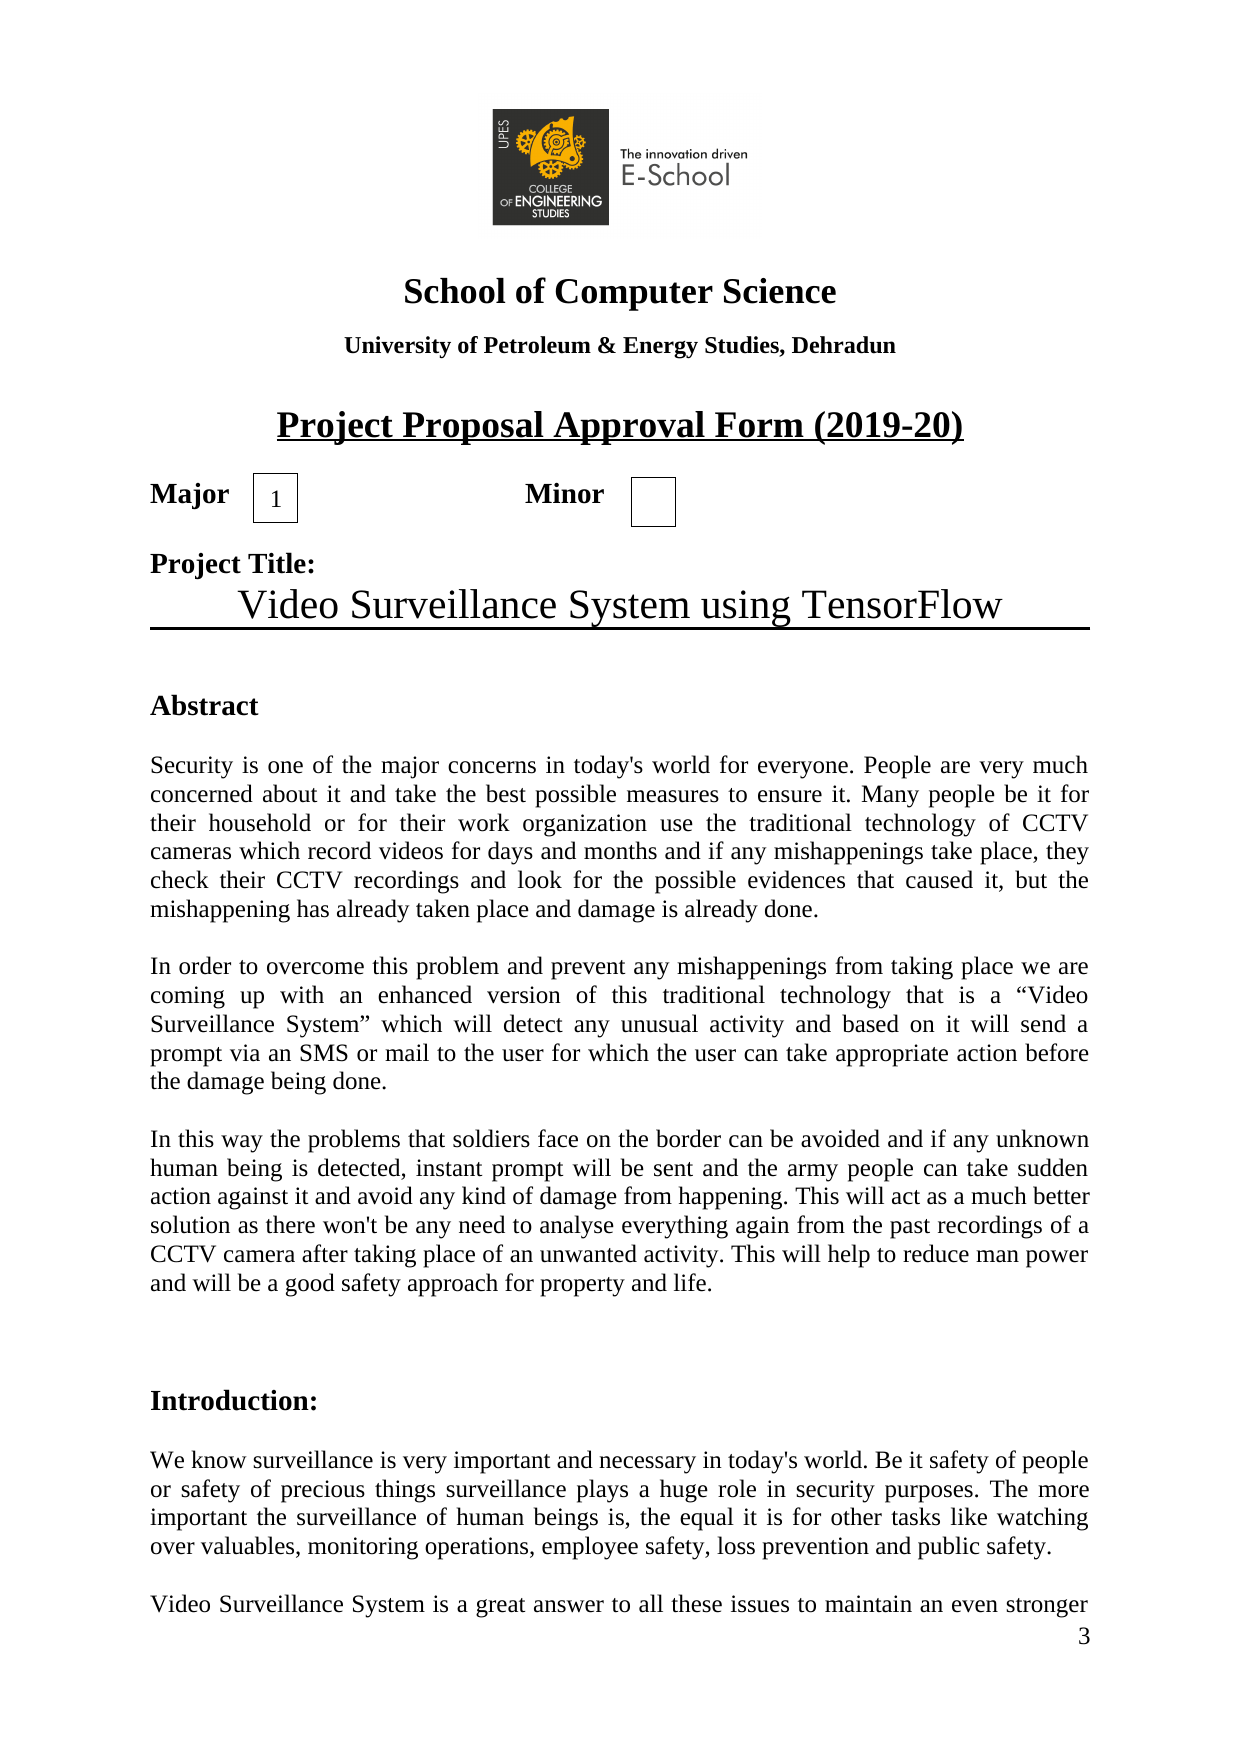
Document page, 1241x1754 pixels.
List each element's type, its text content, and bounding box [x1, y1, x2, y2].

text University of Petroleum & Energy Studies, Dehradun [150, 311, 1090, 359]
text Major Minor [150, 476, 253, 510]
text Project Proposal Approval Form (2019-20) [150, 402, 1090, 445]
text We know surveillance is very important and necessary in today's world. Be it safety of people or safety of precious things surveillance plays a huge role in security purposes. The more important the surveillance of human beings is, the equal it is for other tasks like watching over valuables, monitoring operations, employee safety, loss prevention and public safety. [150, 1445, 1090, 1560]
text In this way the problems that soldiers face on the border can be avoided and if any unknown human being is detected, instant prompt will be sent and the army people can take sudden action against it and avoid any kind of damage from happening. This will act as a much better solution as there won't be any need to analyse everything again from the past recordings of a CCTV camera after taking place of an unwanted activity. This will help to reduce man power and will be a good safety approach for property and life. [150, 1124, 1090, 1296]
text In order to overcome this problem and prevent any mishappenings from taking place we are coming up with an enhanced version of this traditional technology that is a “Video Surveillance System” which will detect any unusual activity and based on it will send a prompt via an SMS or mail to the user for which the user can take appropriate action before the damage being done. [150, 951, 1090, 1095]
text Security is one of the major concerns in today's world for everyone. People are very much concerned about it and take the best possible measures to ensure it. Many people be it for their household or for their work organization use the traditional technology of CCTV cameras which record videos for days and months and if any mishappenings take place, they check their CCTV recordings and look for the possible evidences that caused it, but the mishappening has already taken place and damage is already done. [150, 750, 1090, 923]
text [150, 1560, 1090, 1617]
text Introduction: [150, 1383, 1090, 1416]
text Major Minor [298, 476, 1090, 510]
text Project Title: [150, 546, 1090, 579]
text School of Computer Science [150, 239, 1090, 311]
text Video Surveillance System using TensorFlow [150, 579, 1090, 627]
text Abstract [150, 688, 1090, 721]
